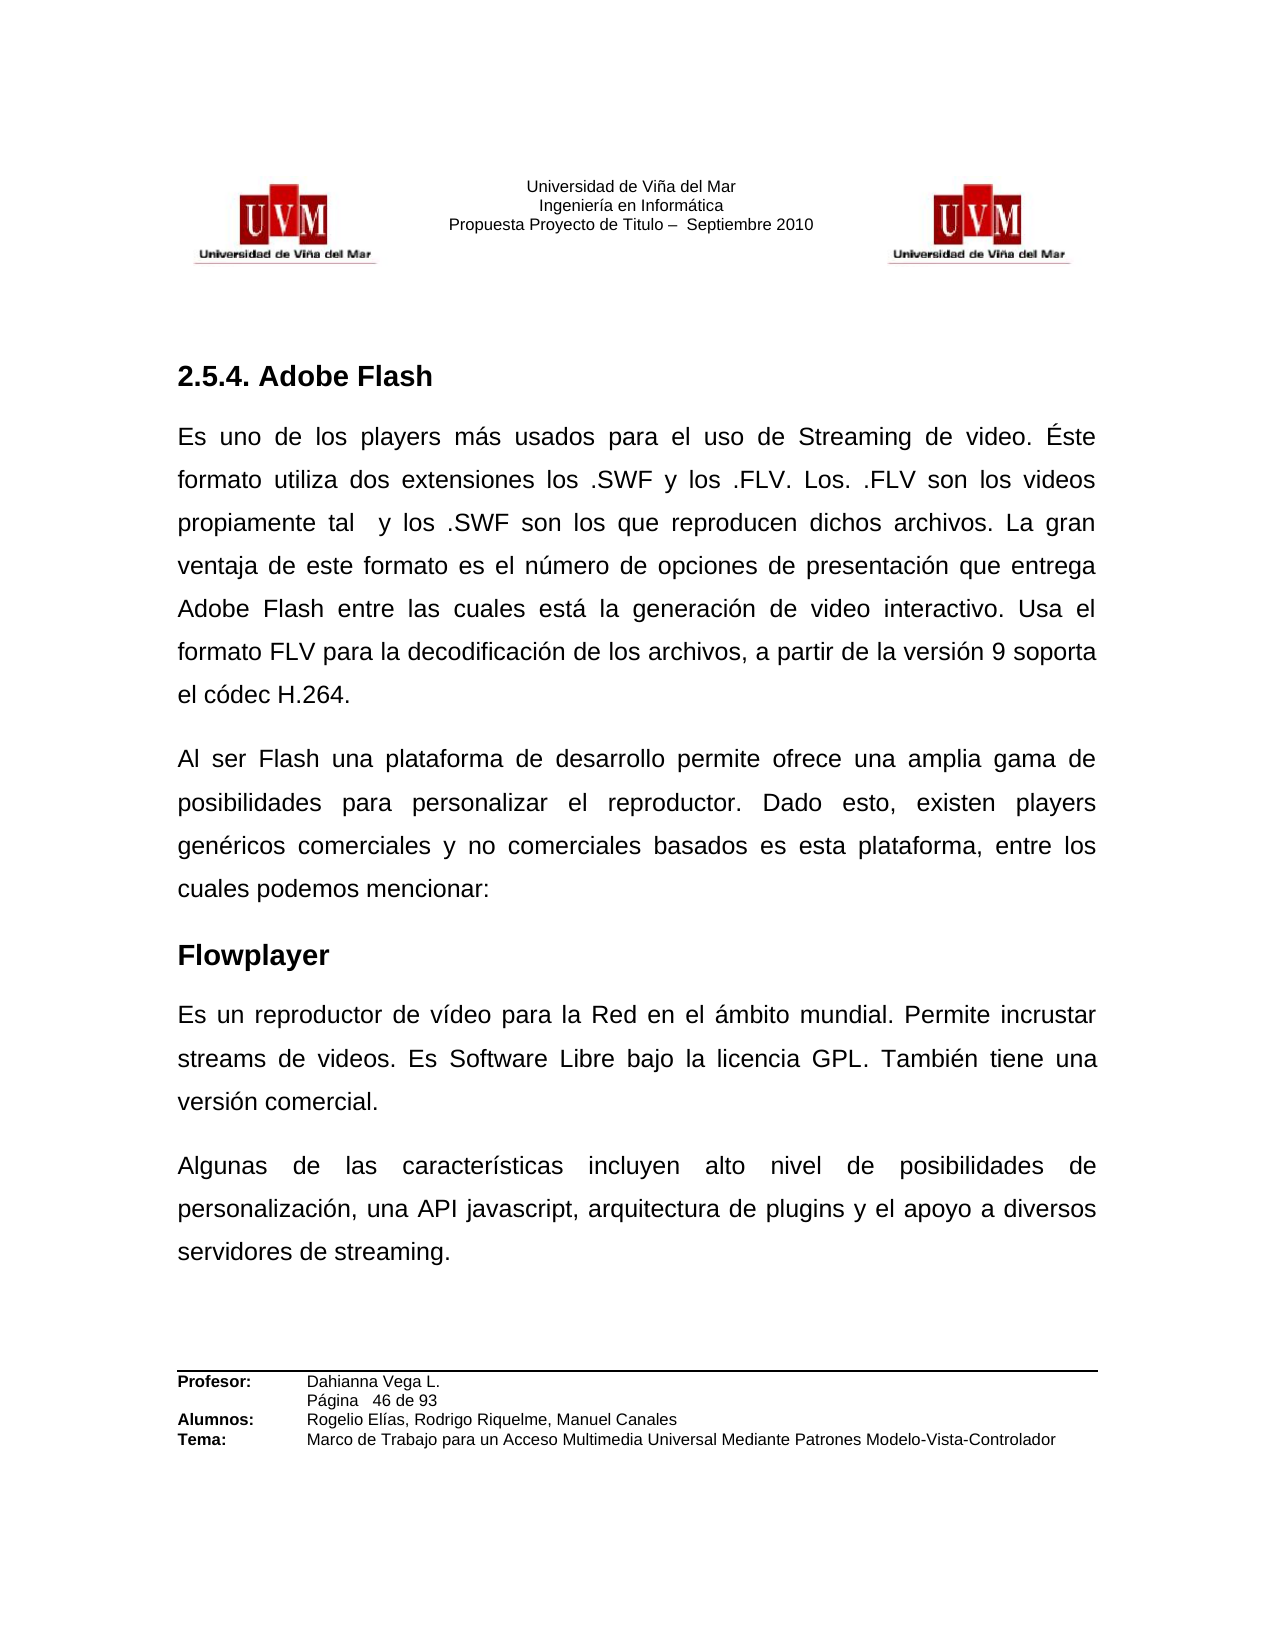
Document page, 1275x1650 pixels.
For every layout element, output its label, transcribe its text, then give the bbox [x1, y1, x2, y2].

picture [871, 176, 1084, 267]
text Al ser Flash una plataforma de desarrollo permite ofrece una amplia gama de posibilidades para personalizar el reproductor. Dado esto, existen players genéricos comerciales y no comerciales basados es esta plataforma, entre los cuales podemos mencionar: [177, 744, 1098, 902]
text Es uno de los players más usados para el uso de Streaming de video. Éste formato utiliza dos extensiones los .SWF y los .FLV. Los. .FLV son los videos propiamente tal y los .SWF son los que reproducen dichos archivos. La gran ventaja de este formato es el número de opciones de presentación que entrega Adobe Flash entre las cuales está la generación de video interactivo. Usa el formato FLV para la decodificación de los archivos, a partir de la versión 9 soporta el códec H.264. [177, 422, 1098, 709]
subtitle Flowplayer [177, 938, 1098, 971]
picture [177, 176, 390, 267]
text Algunas de las características incluyen alto nivel de posibilidades de personalización, una API javascript, arquitectura de plugins y el apoyo a diversos servidores de streaming. [177, 1151, 1098, 1266]
subtitle 2.5.4. Adobe Flash [177, 359, 1098, 392]
text Es un reproductor de vídeo para la Red en el ámbito mundial. Permite incrustar streams de videos. Es Software Libre bajo la licencia GPL. También tiene una versión comercial. [177, 1001, 1098, 1116]
